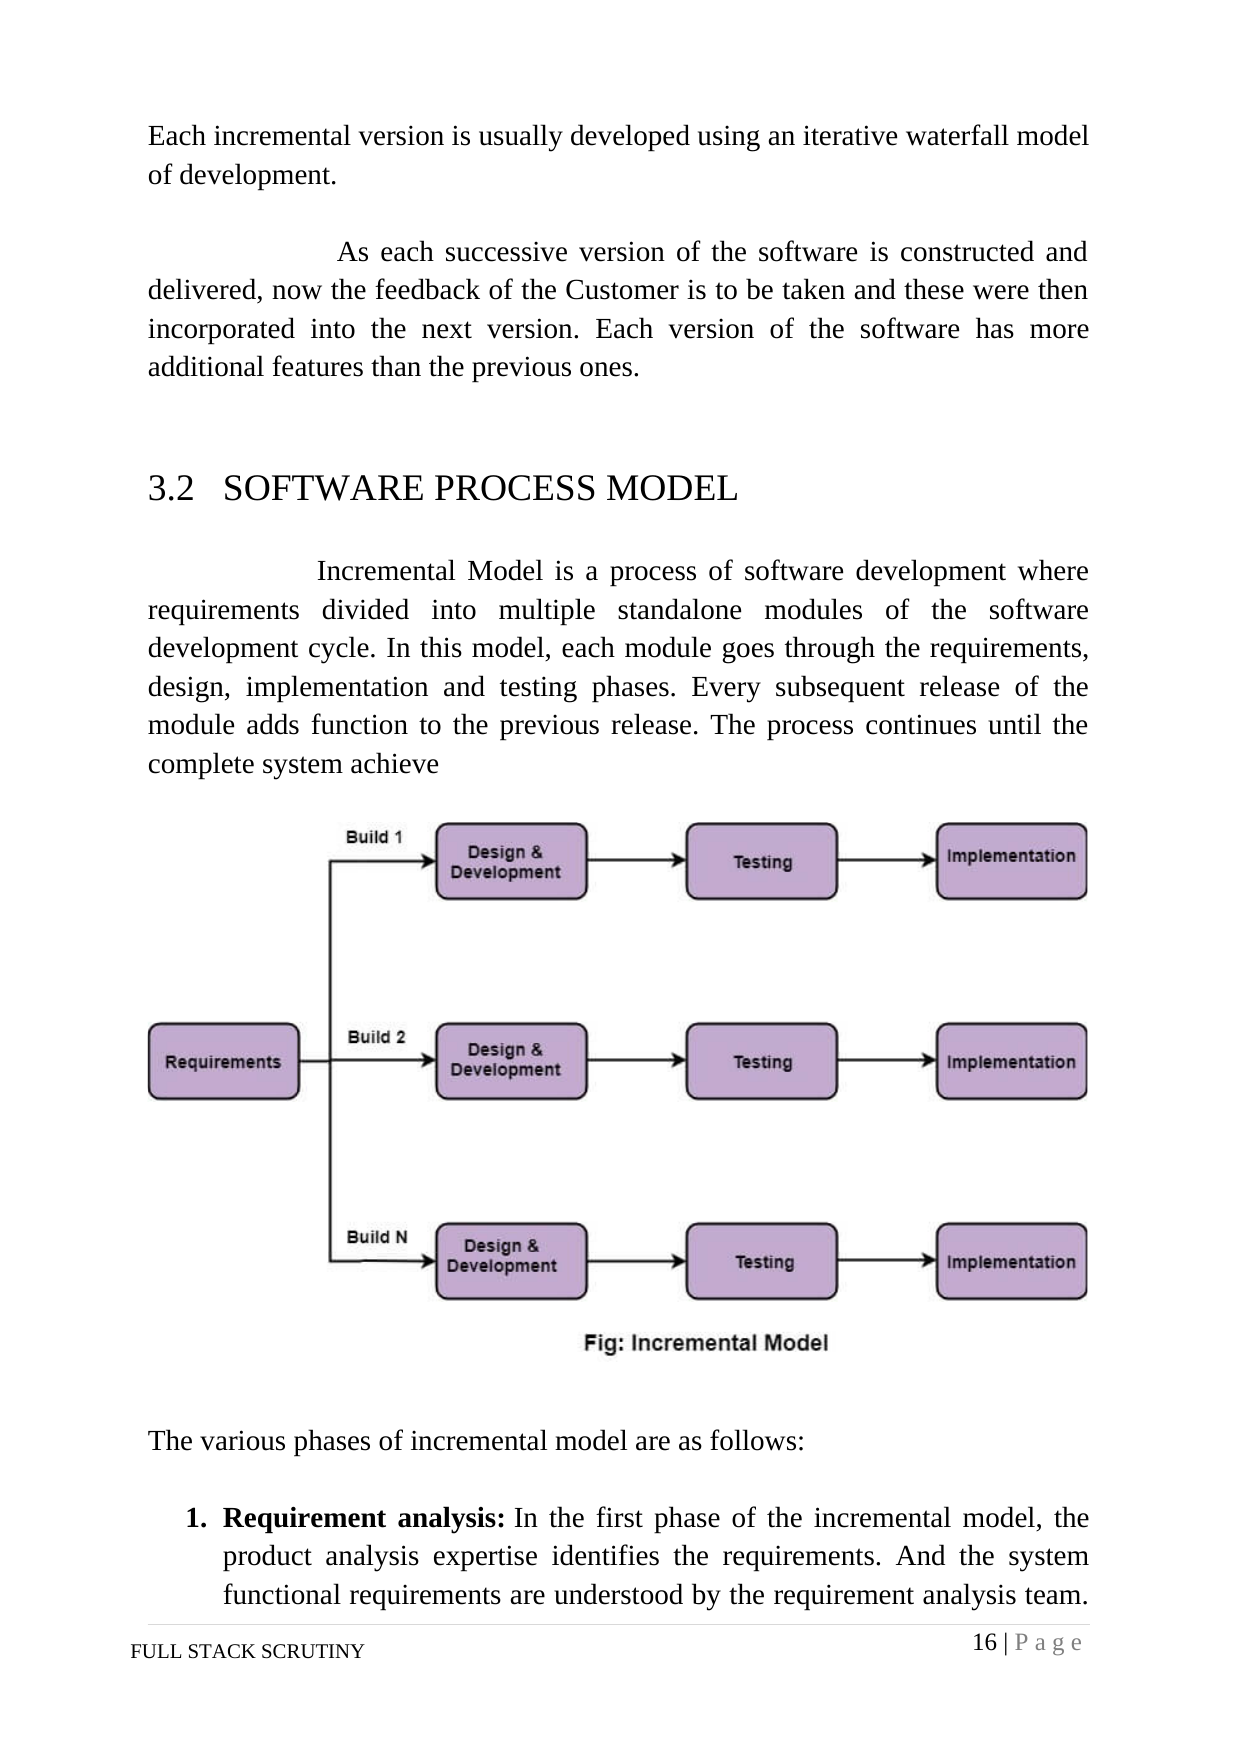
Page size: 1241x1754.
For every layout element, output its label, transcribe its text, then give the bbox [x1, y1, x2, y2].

text The various phases of incremental model are as follows: [148, 1423, 1090, 1456]
picture [147, 822, 1088, 1362]
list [185, 1500, 1090, 1611]
text 3.2 SOFTWARE PROCESS MODEL [148, 465, 1090, 508]
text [148, 118, 1090, 190]
text As each successive version of the software is constructed and delivered, now the feedback of the Customer is to be taken and these were then incorporated into the next version. Each version of the software has more additional features than the previous ones. [148, 234, 1090, 383]
text Incremental Model is a process of software development where requirements divided into multiple standalone modules of the software development cycle. In this model, each module goes through the requirements, design, implementation and testing phases. Every subsequent release of the module adds function to the previous release. The process continues until the complete system achieve [148, 553, 1090, 779]
